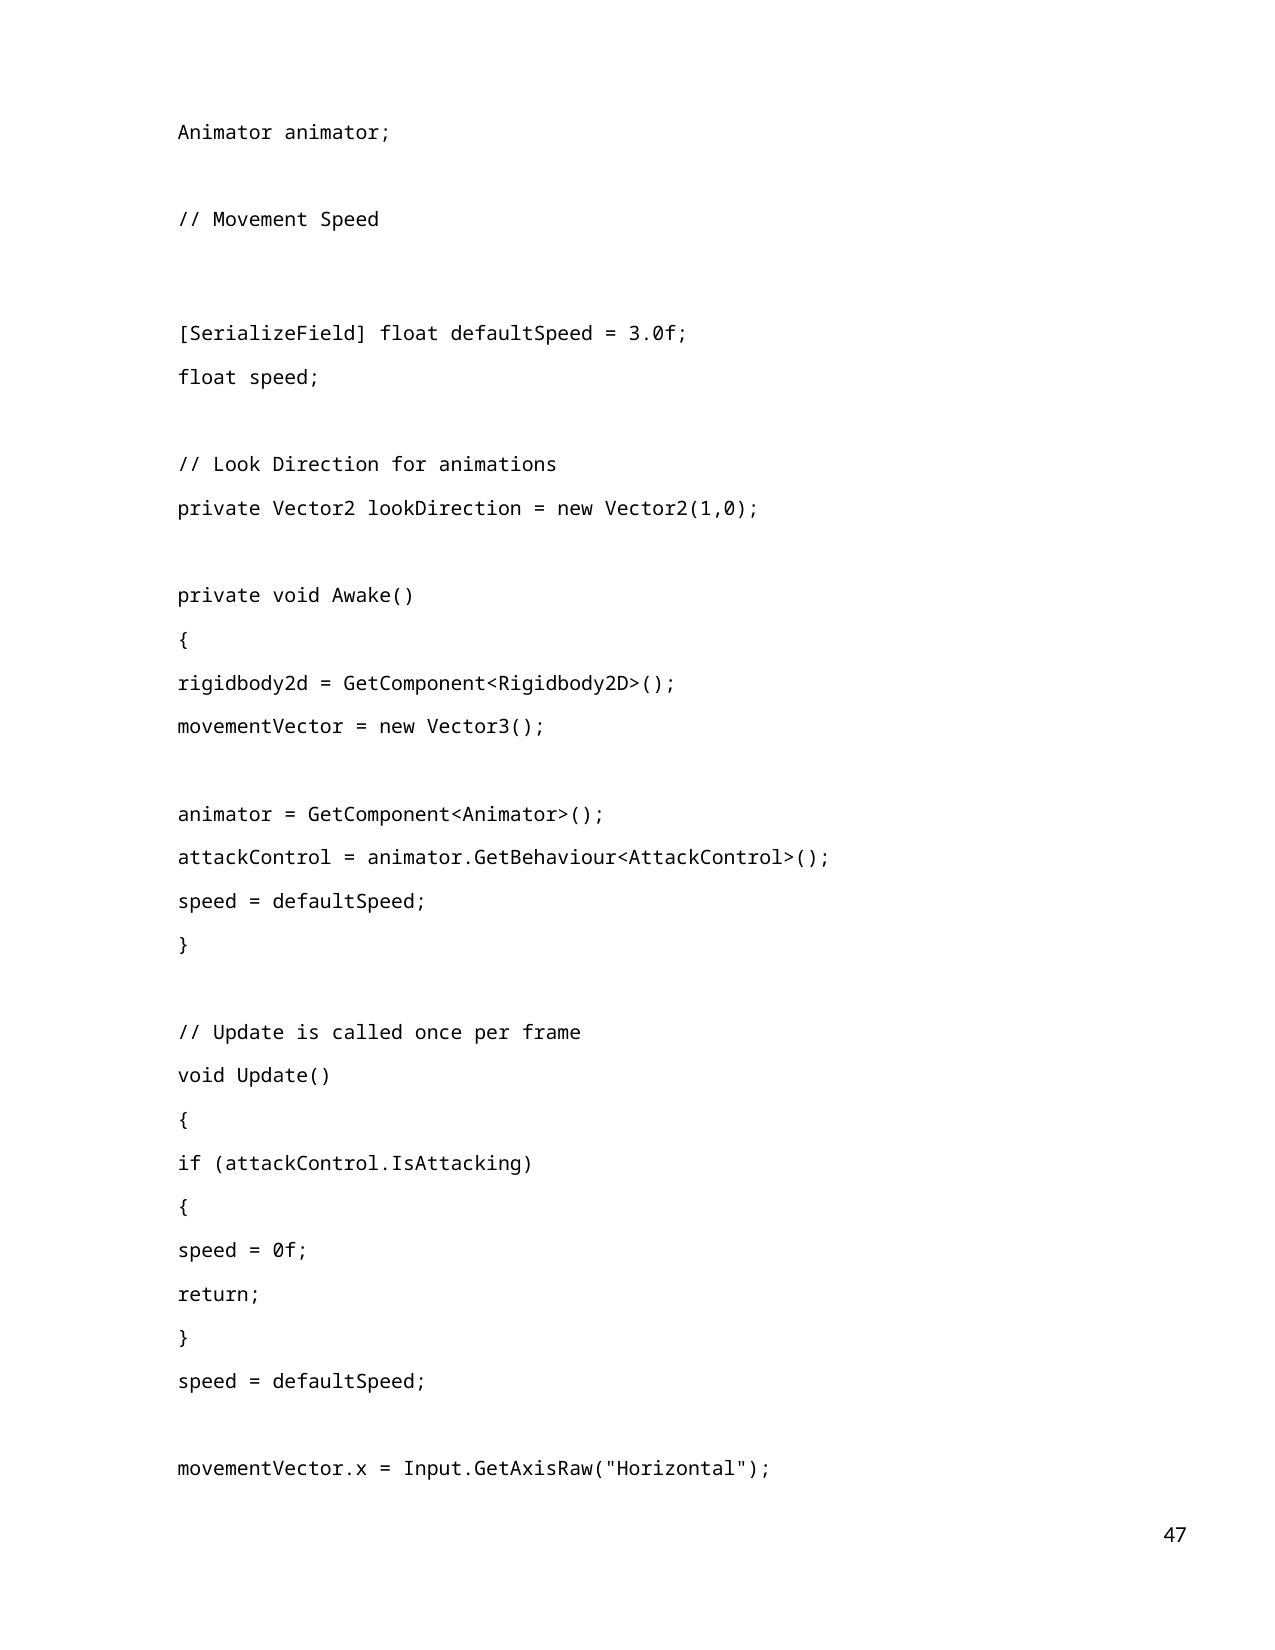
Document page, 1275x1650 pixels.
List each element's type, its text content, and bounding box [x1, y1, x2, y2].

text void Update() [177, 1062, 1186, 1089]
text movementVector = new Vector3(); [177, 712, 1186, 739]
text // Update is called once per frame [177, 1018, 1186, 1045]
text movementVector.x = Input.GetAxisRaw("Horizontal"); [177, 1454, 1186, 1481]
text { [177, 625, 1186, 652]
text // Movement Speed [177, 205, 1186, 232]
text if (attackControl.IsAttacking) [177, 1149, 1186, 1176]
text animator = GetComponent<Animator>(); [177, 800, 1186, 827]
text } [177, 1323, 1186, 1351]
text private Vector2 lookDirection = new Vector2(1,0); [177, 494, 1186, 521]
text return; [177, 1280, 1186, 1307]
text speed = defaultSpeed; [177, 887, 1186, 914]
text rigidbody2d = GetComponent<Rigidbody2D>(); [177, 669, 1186, 696]
text speed = 0f; [177, 1236, 1186, 1263]
text float speed; [177, 363, 1186, 390]
text { [177, 1193, 1186, 1219]
text } [177, 931, 1186, 958]
text [SerializeField] float defaultSpeed = 3.0f; [177, 320, 1186, 347]
text speed = defaultSpeed; [177, 1367, 1186, 1394]
text private void Awake() [177, 582, 1186, 608]
text Animator animator; [177, 118, 1186, 145]
text { [177, 1105, 1186, 1132]
text attackControl = animator.GetBehaviour<AttackControl>(); [177, 843, 1186, 870]
text // Look Direction for animations [177, 451, 1186, 478]
